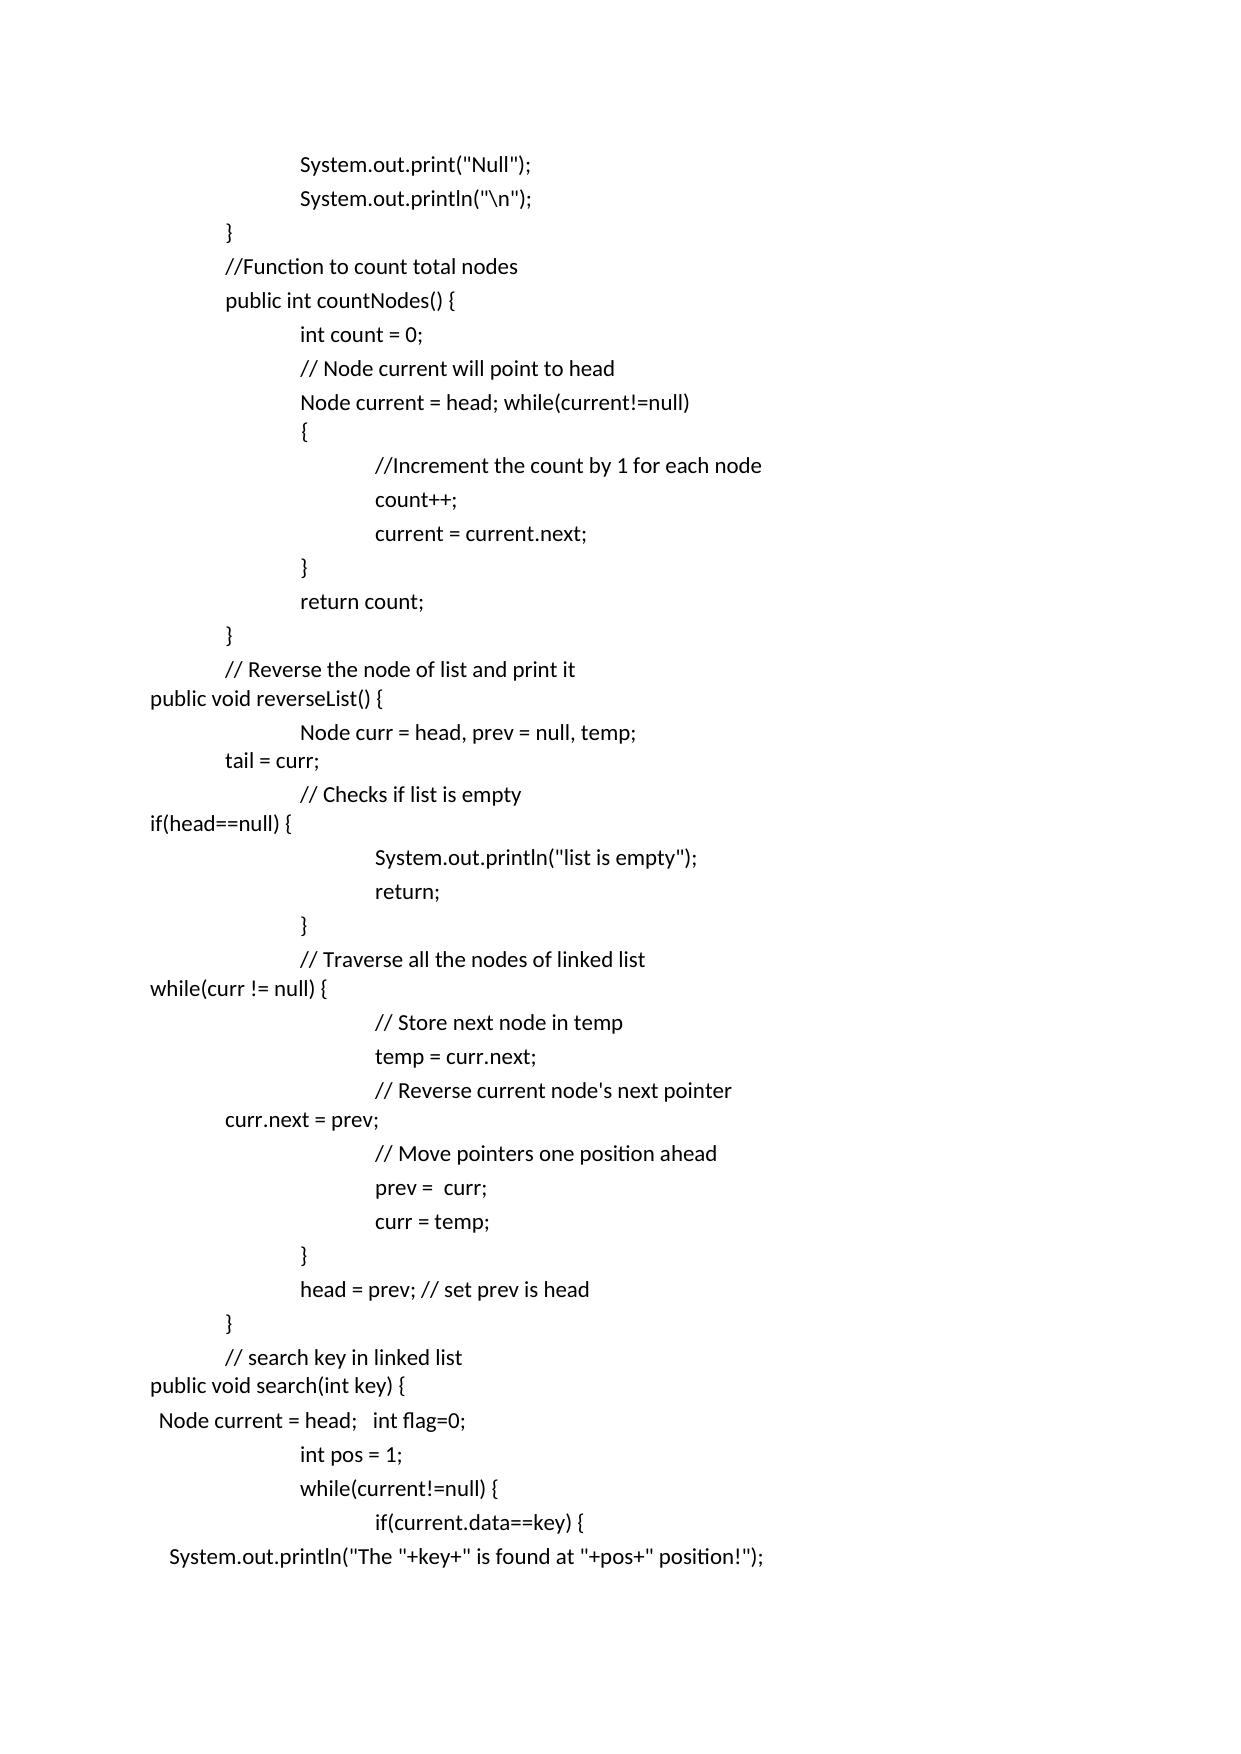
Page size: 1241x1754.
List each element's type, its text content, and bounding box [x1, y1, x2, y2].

text return; [148, 877, 1091, 905]
text int count = 0; [225, 320, 1091, 348]
text temp = curr.next; [148, 1042, 1091, 1070]
text System.out.println("\n"); [225, 184, 1091, 212]
text } [148, 1309, 1091, 1337]
text } [225, 218, 1091, 246]
text System.out.print("Null"); [225, 150, 1091, 178]
text Node current = head; int flag=0; [148, 1406, 529, 1434]
text // Move pointers one position ahead [148, 1139, 1091, 1167]
text } [148, 1241, 1091, 1269]
text // Node current will point to head [300, 354, 1091, 382]
text } [300, 553, 1091, 581]
text curr = temp; [148, 1207, 1091, 1235]
text // search key in linked list public void search(int key) { [148, 1343, 525, 1400]
text prev = curr; [148, 1173, 1091, 1201]
text while(current!=null) { [148, 1474, 1091, 1502]
text //Increment the count by 1 for each node [300, 451, 1091, 479]
text System.out.println("The "+key+" is found at "+pos+" position!"); [148, 1542, 1091, 1570]
text return count; [300, 587, 1091, 615]
text head = prev; // set prev is head [148, 1275, 1091, 1303]
text // Checks if list is empty if(head==null) { [148, 781, 657, 837]
text } [225, 621, 1091, 649]
text //Function to count total nodes [225, 252, 1091, 280]
text Node curr = head, prev = null, temp; tail = curr; [148, 718, 672, 774]
text Node current = head; while(current!=null) { [300, 388, 691, 445]
text if(current.data==key) { [148, 1508, 1091, 1536]
text count++; [300, 485, 1091, 513]
text // Traverse all the nodes of linked list while(curr != null) { [148, 945, 747, 1002]
text // Store next node in temp [148, 1008, 1091, 1036]
text // Reverse current node's next pointer curr.next = prev; [148, 1076, 823, 1133]
text current = current.next; [300, 519, 1091, 547]
text } [148, 911, 1091, 939]
text int pos = 1; [148, 1440, 1091, 1468]
text public int countNodes() { [225, 286, 1091, 314]
text // Reverse the node of list and print it public void reverseList() { [148, 655, 638, 712]
text System.out.println("list is empty"); [148, 843, 1091, 871]
